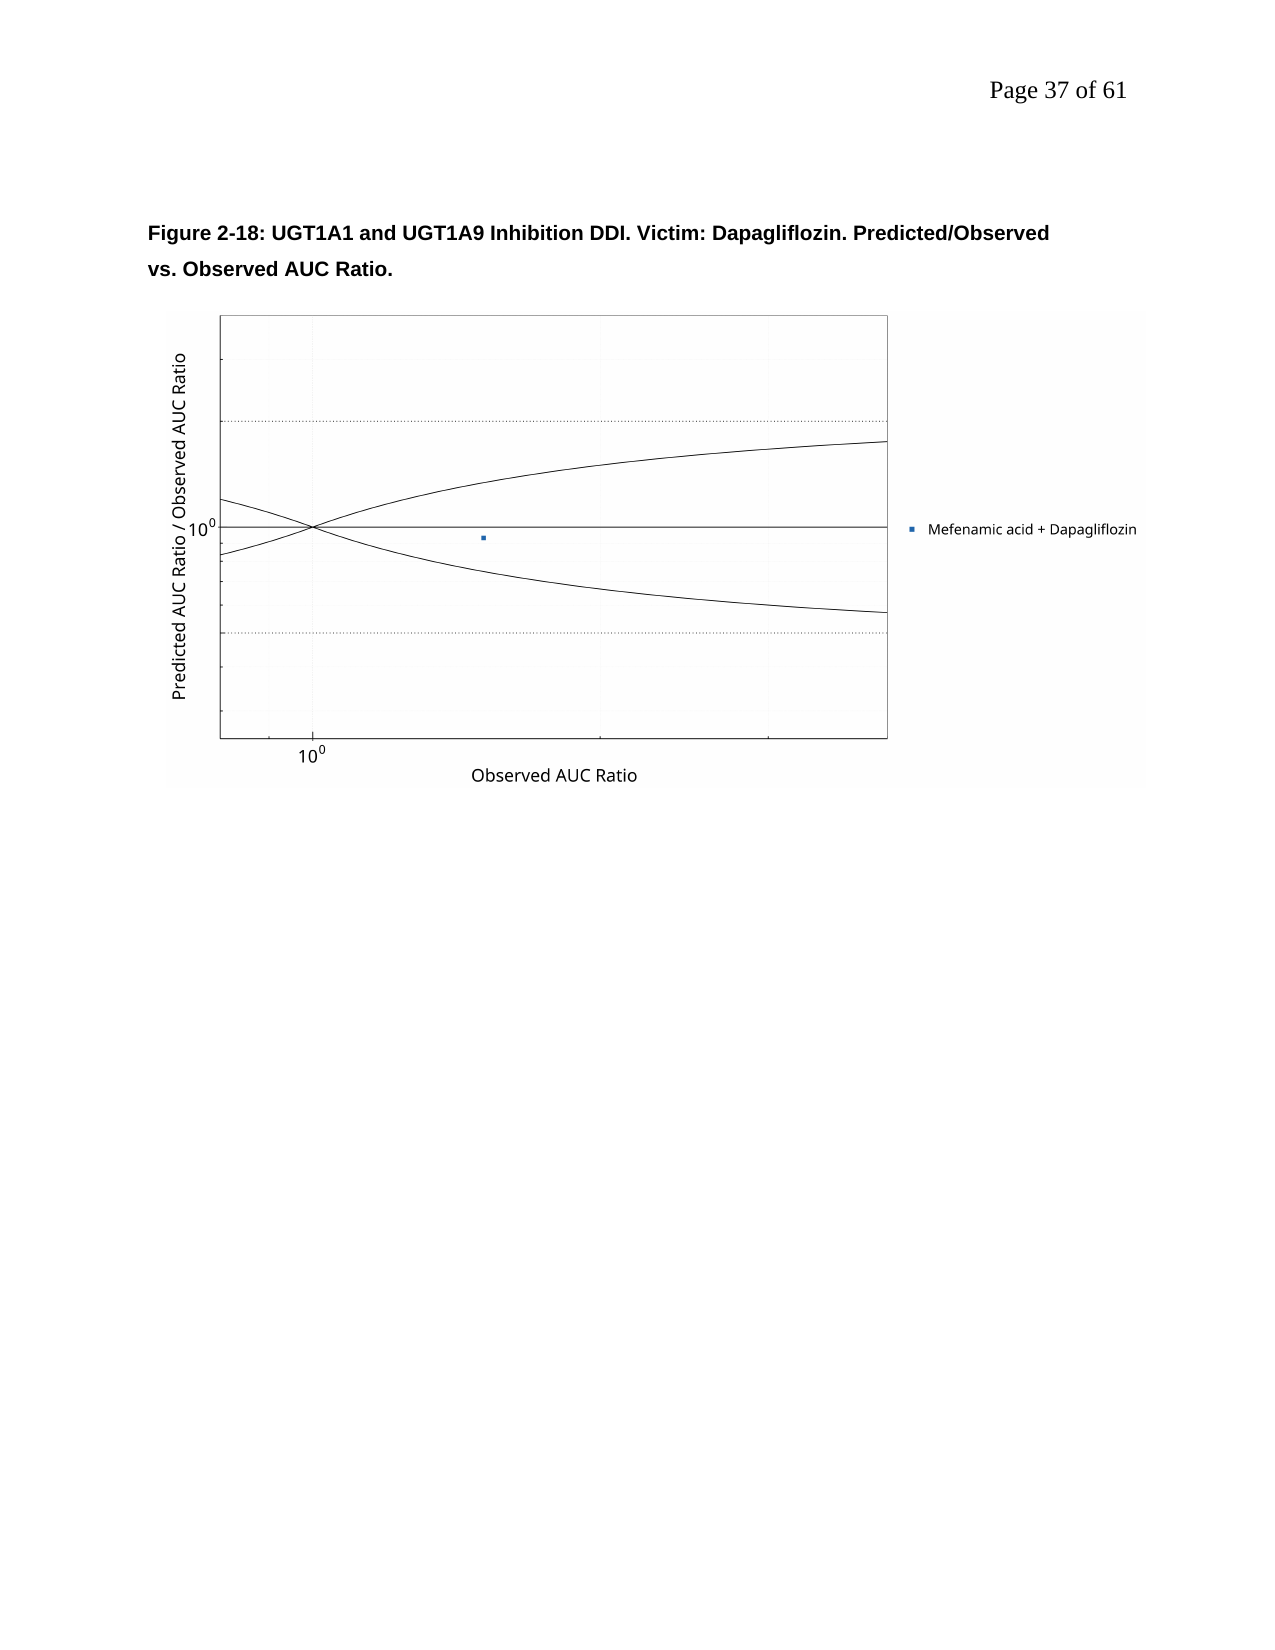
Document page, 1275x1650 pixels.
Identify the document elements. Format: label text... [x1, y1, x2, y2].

picture [166, 311, 1146, 788]
text Figure 2-18: UGT1A1 and UGT1A9 Inhibition DDI. Victim: Dapagliflozin. Predicted/Observed vs. Observed AUC Ratio. [148, 221, 1127, 281]
